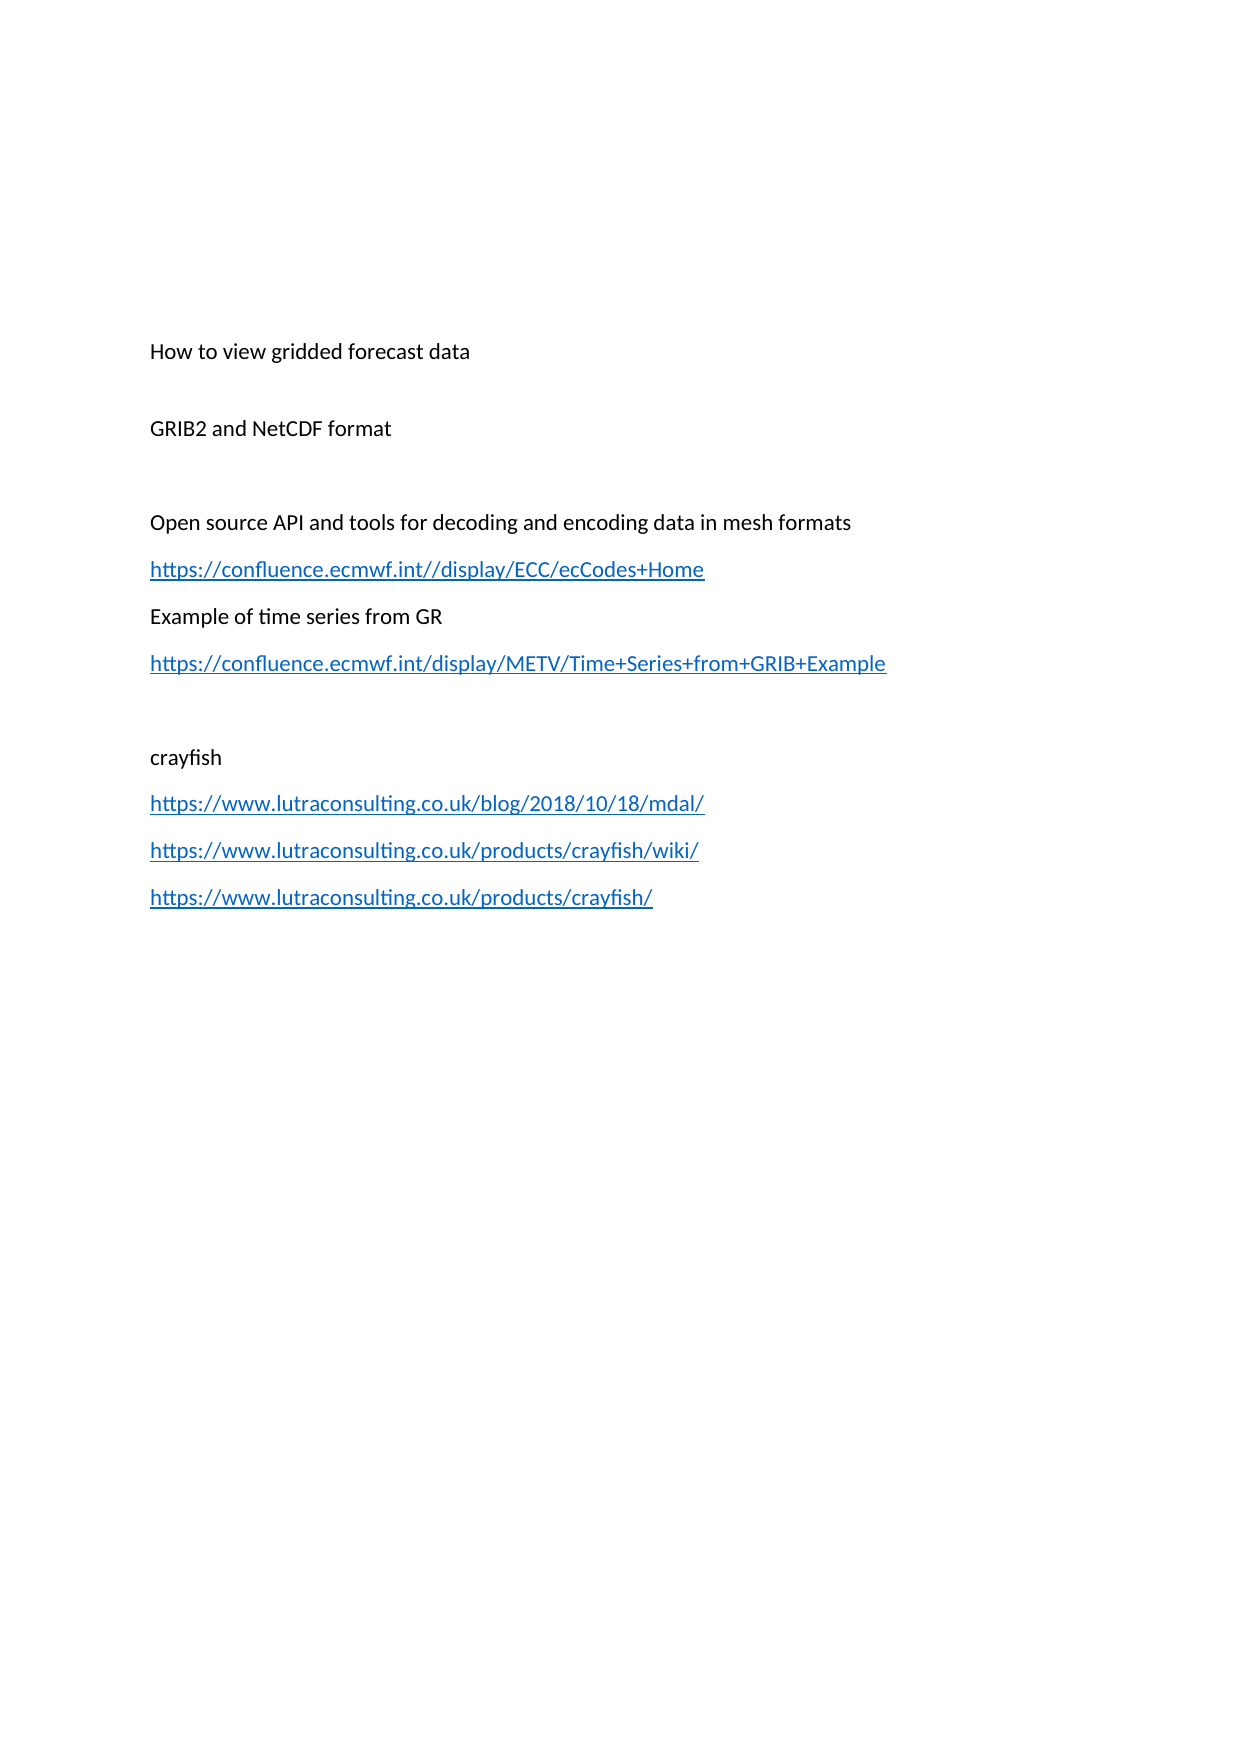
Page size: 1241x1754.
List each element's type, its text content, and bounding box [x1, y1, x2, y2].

text https://www.lutraconsulting.co.uk/products/crayfish/ [150, 883, 1090, 911]
text https://www.lutraconsulting.co.uk/blog/2018/10/18/mdal/ [150, 789, 1090, 818]
text https://confluence.ecmwf.int/display/METV/Time+Series+from+GRIB+Example [150, 649, 1090, 677]
text Example of time series from GR [150, 602, 1090, 630]
text How to view gridded forecast data [150, 337, 1090, 396]
text https://confluence.ecmwf.int//display/ECC/ecCodes+Home [150, 555, 1090, 583]
text https://www.lutraconsulting.co.uk/products/crayfish/wiki/ [150, 836, 1090, 864]
text crayfish [150, 743, 1090, 771]
text GRIB2 and NetCDF format [150, 414, 1090, 443]
text Open source API and tools for decoding and encoding data in mesh formats [150, 508, 1090, 536]
